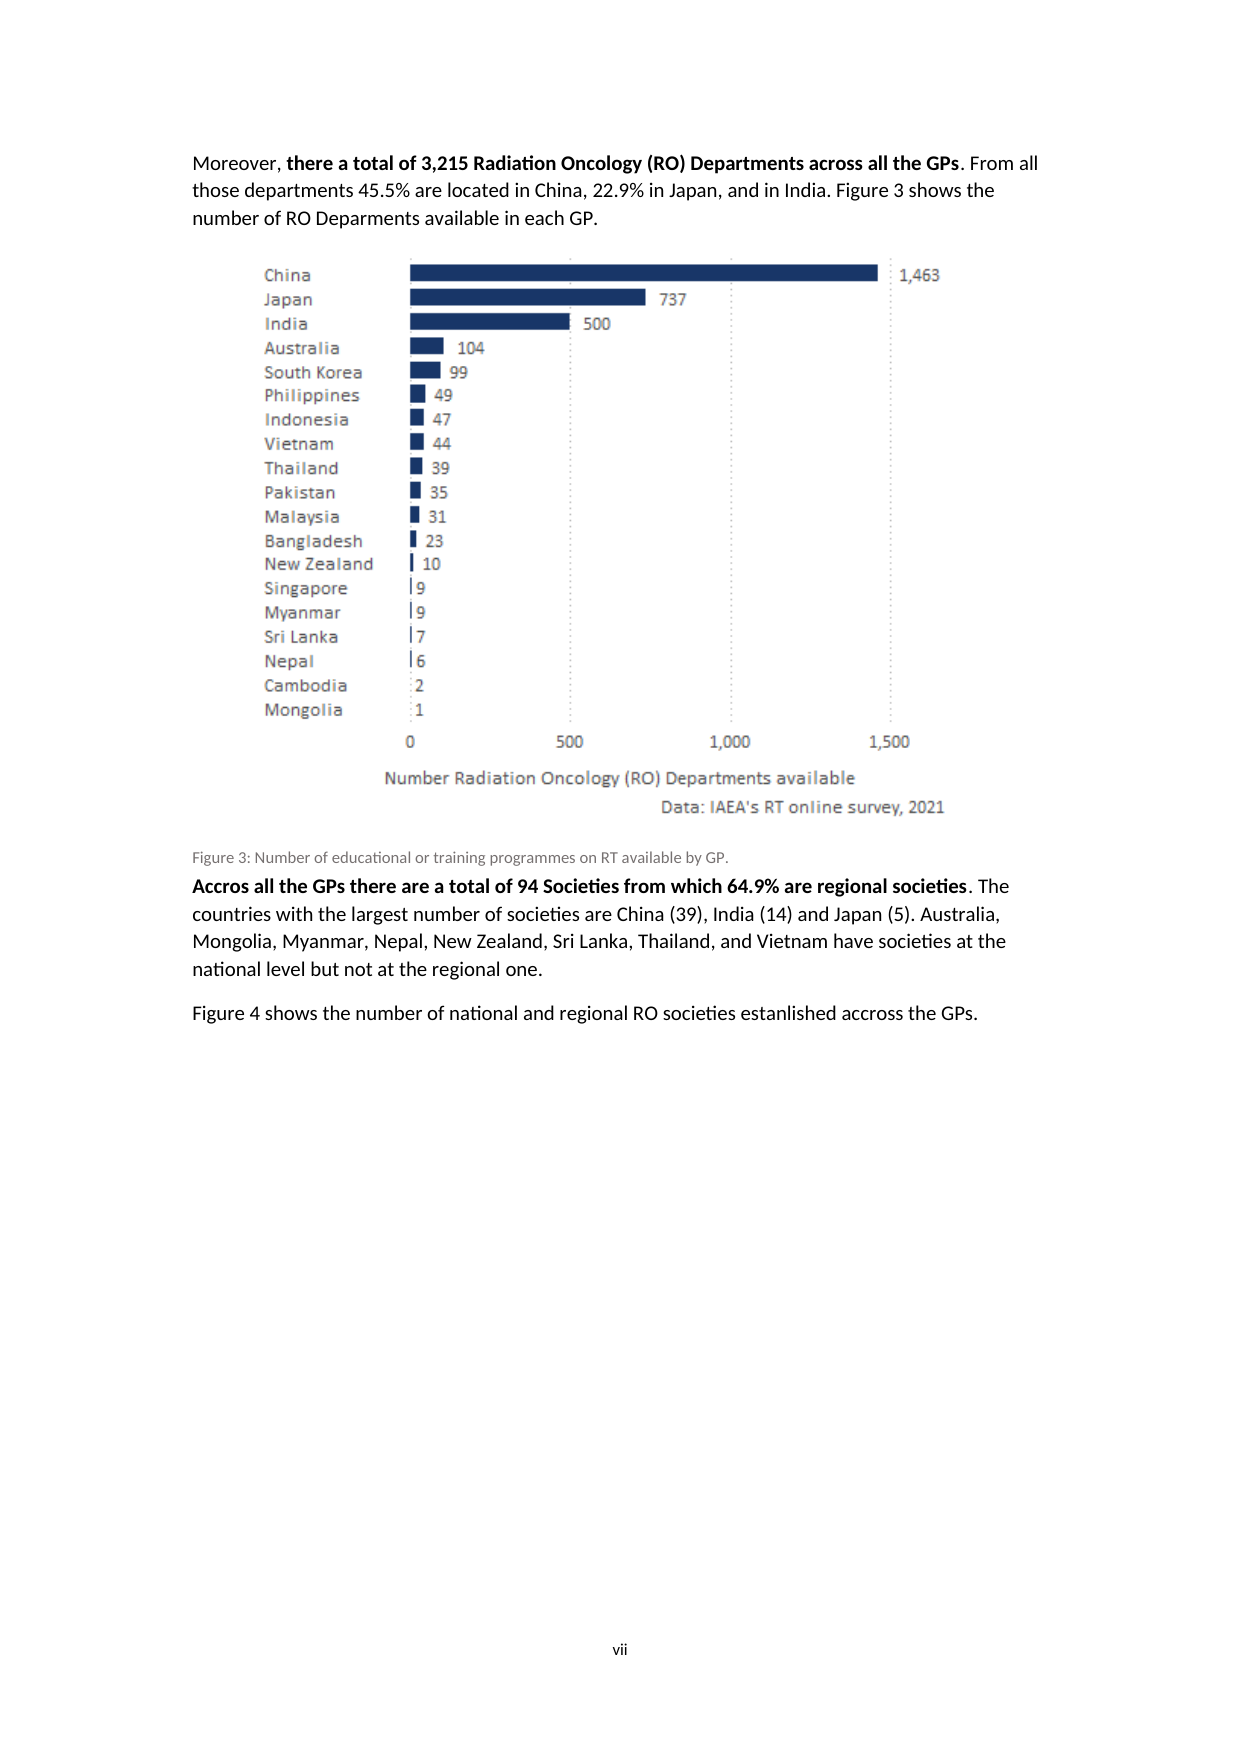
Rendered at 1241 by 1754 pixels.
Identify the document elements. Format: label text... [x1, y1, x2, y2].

text Accros all the GPs there are a total of 94 Societies from which 64.9% are regional societies. The countries with the largest number of societies are China (39), India (14) and Japan (5). Australia, Mongolia, Myanmar, Nepal, New Zealand, Sri Lanka, Thailand, and Vietnam have societies at the national level but not at the regional one. [192, 873, 1048, 981]
text Figure 4 shows the number of national and regional RO societies estanlished accross the GPs. [192, 1000, 1048, 1025]
text Moreover, there a total of 3,215 Radiation Oncology (RO) Departments across all the GPs. From all those departments 45.5% are located in China, 22.9% in Japan, and in India. Figure 3 shows the number of RO Deparments available in each GP. [192, 150, 1048, 230]
picture [210, 248, 957, 827]
text Figure 3: Number of educational or training programmes on RT available by GP. [192, 847, 1048, 867]
